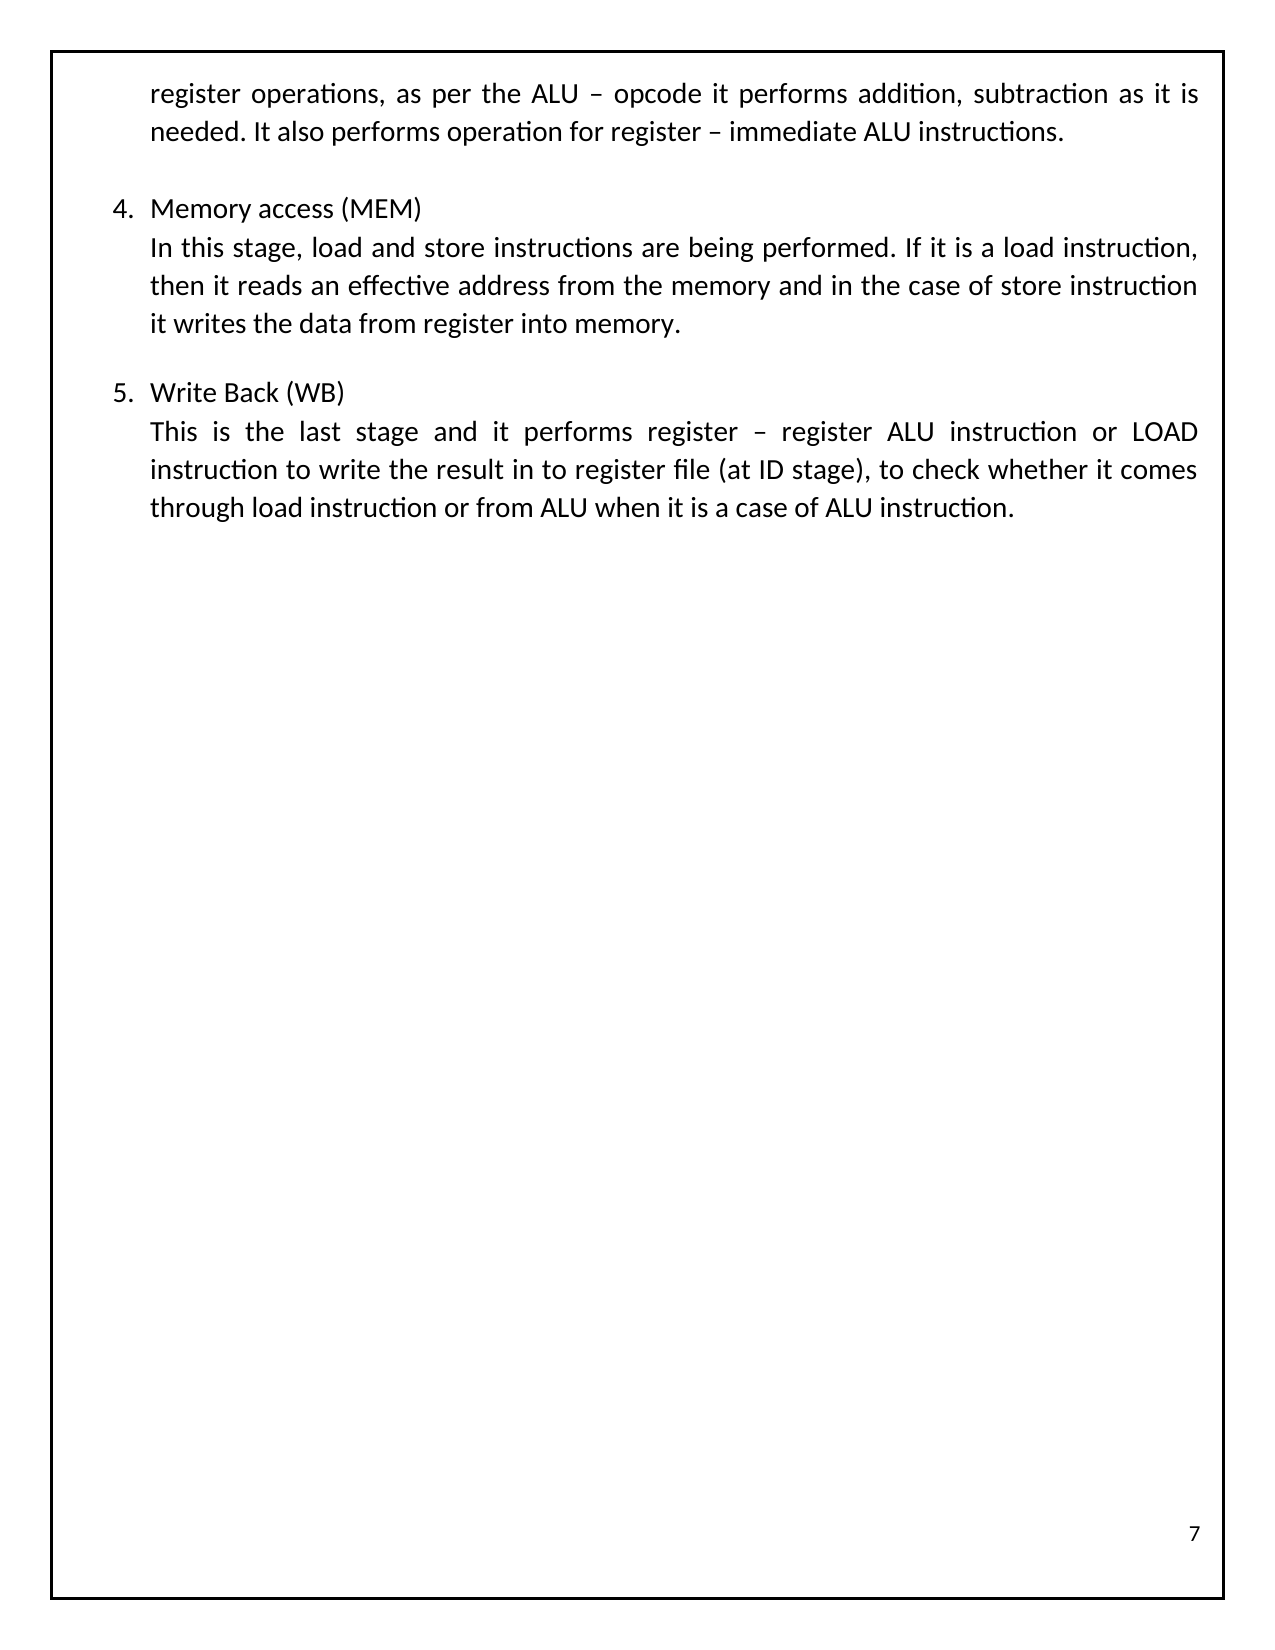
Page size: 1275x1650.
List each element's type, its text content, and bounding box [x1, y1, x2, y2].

list In this stage, load and store instructions are being performed. If it is a load instruction, then it reads an effective address from the memory and in the case of store instruction it writes the data from register into memory. [150, 229, 1200, 341]
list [150, 75, 1200, 149]
list This is the last stage and it performs register – register ALU instruction or LOAD instruction to write the result in to register file (at ID stage), to check whether it comes through load instruction or from ALU when it is a case of ALU instruction. [150, 413, 1200, 525]
list Write Back (WB) [112, 374, 1200, 410]
list Memory access (MEM) [112, 190, 1200, 226]
